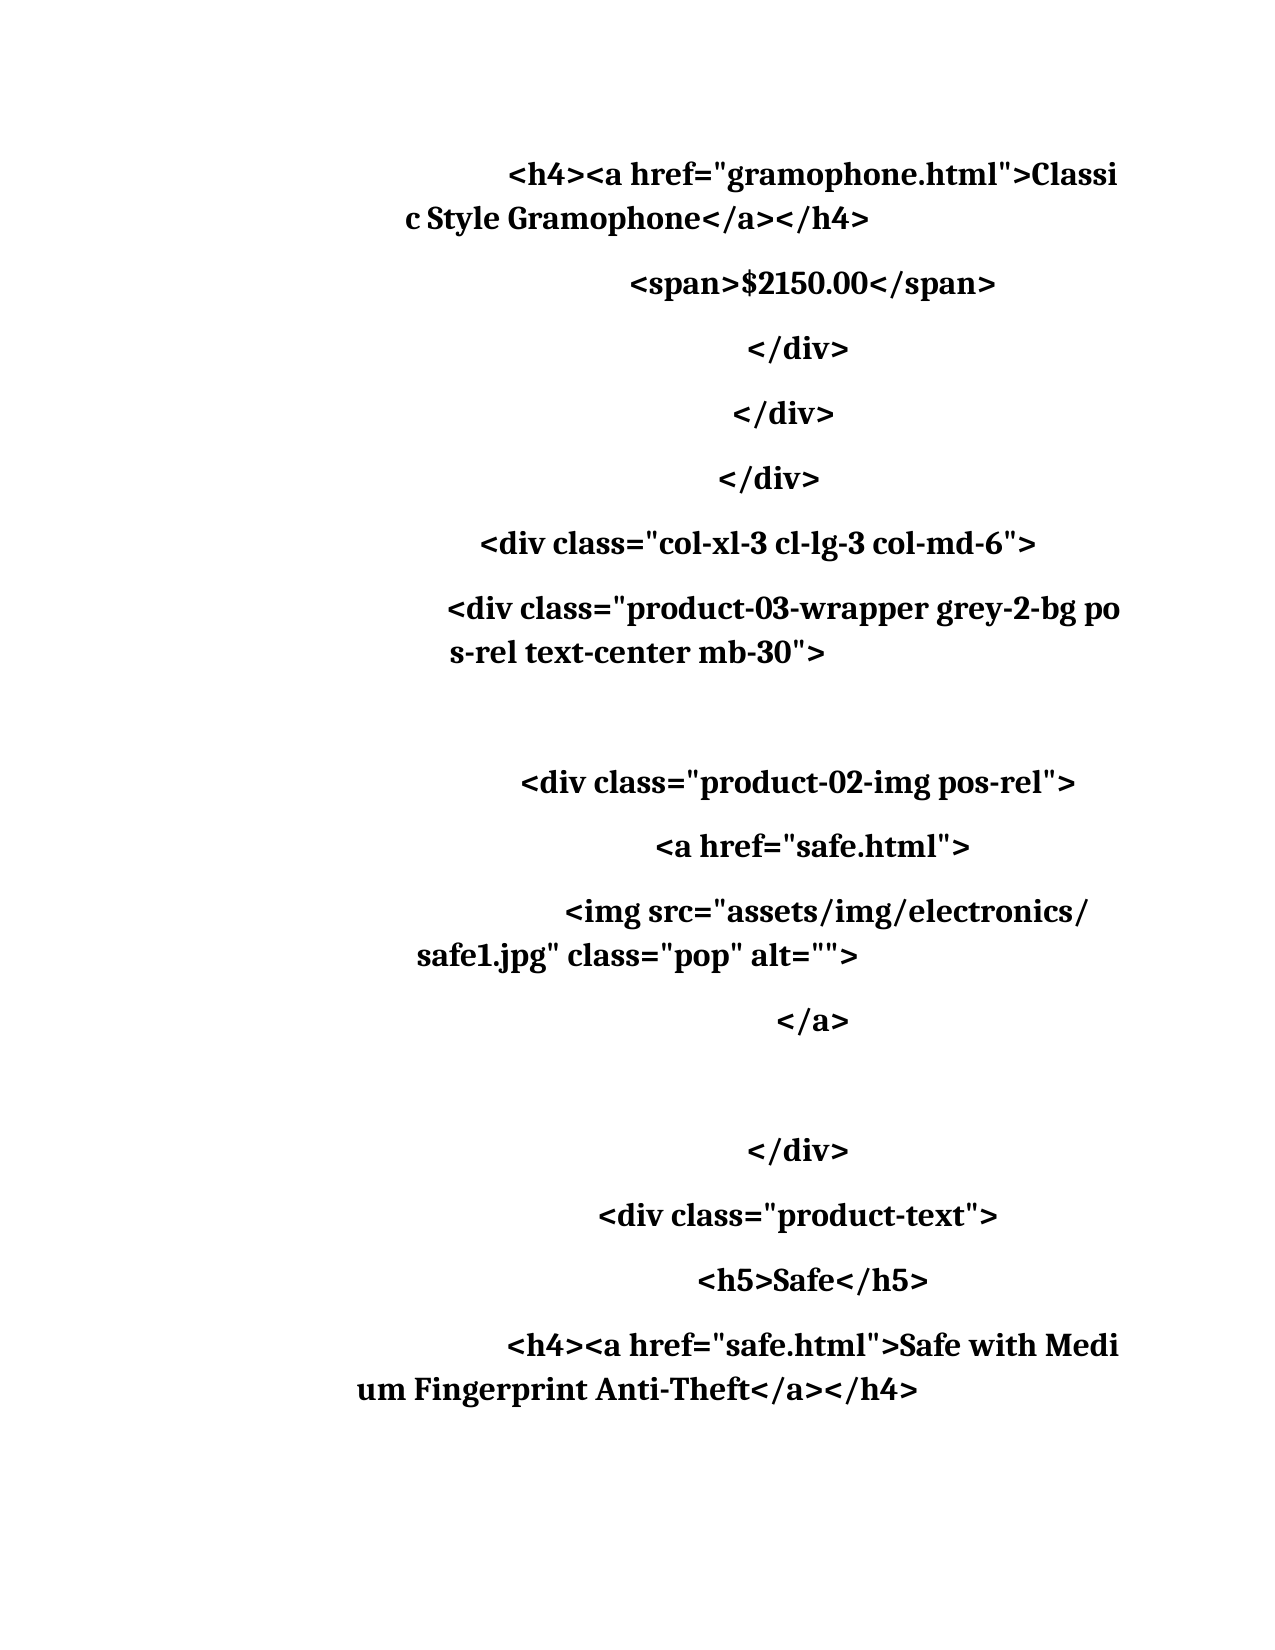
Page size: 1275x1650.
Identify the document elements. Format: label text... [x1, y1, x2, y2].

text </div> [150, 394, 1125, 433]
text </div> [150, 329, 1125, 368]
text <h4><a href="safe.html">Safe with Medium Fingerprint Anti-Theft</a></h4> [150, 1326, 1125, 1409]
text <span>$2150.00</span> [150, 265, 1125, 303]
text <div class="col-xl-3 cl-lg-3 col-md-6"> [150, 524, 1125, 563]
text <h4><a href="gramophone.html">Classic Style Gramophone</a></h4> [150, 156, 1125, 238]
text <a href="safe.html"> [150, 828, 1125, 866]
text </a> [150, 1002, 1125, 1040]
text </div> [150, 1132, 1125, 1170]
text <div class="product-03-wrapper grey-2-bg pos-rel text-center mb-30"> [150, 589, 1125, 672]
text <div class="product-text"> [150, 1196, 1125, 1235]
text <h5>Safe</h5> [150, 1261, 1125, 1300]
text </div> [150, 459, 1125, 498]
text <div class="product-02-img pos-rel"> [150, 763, 1125, 801]
text <img src="assets/img/electronics/safe1.jpg" class="pop" alt=""> [150, 893, 1125, 975]
